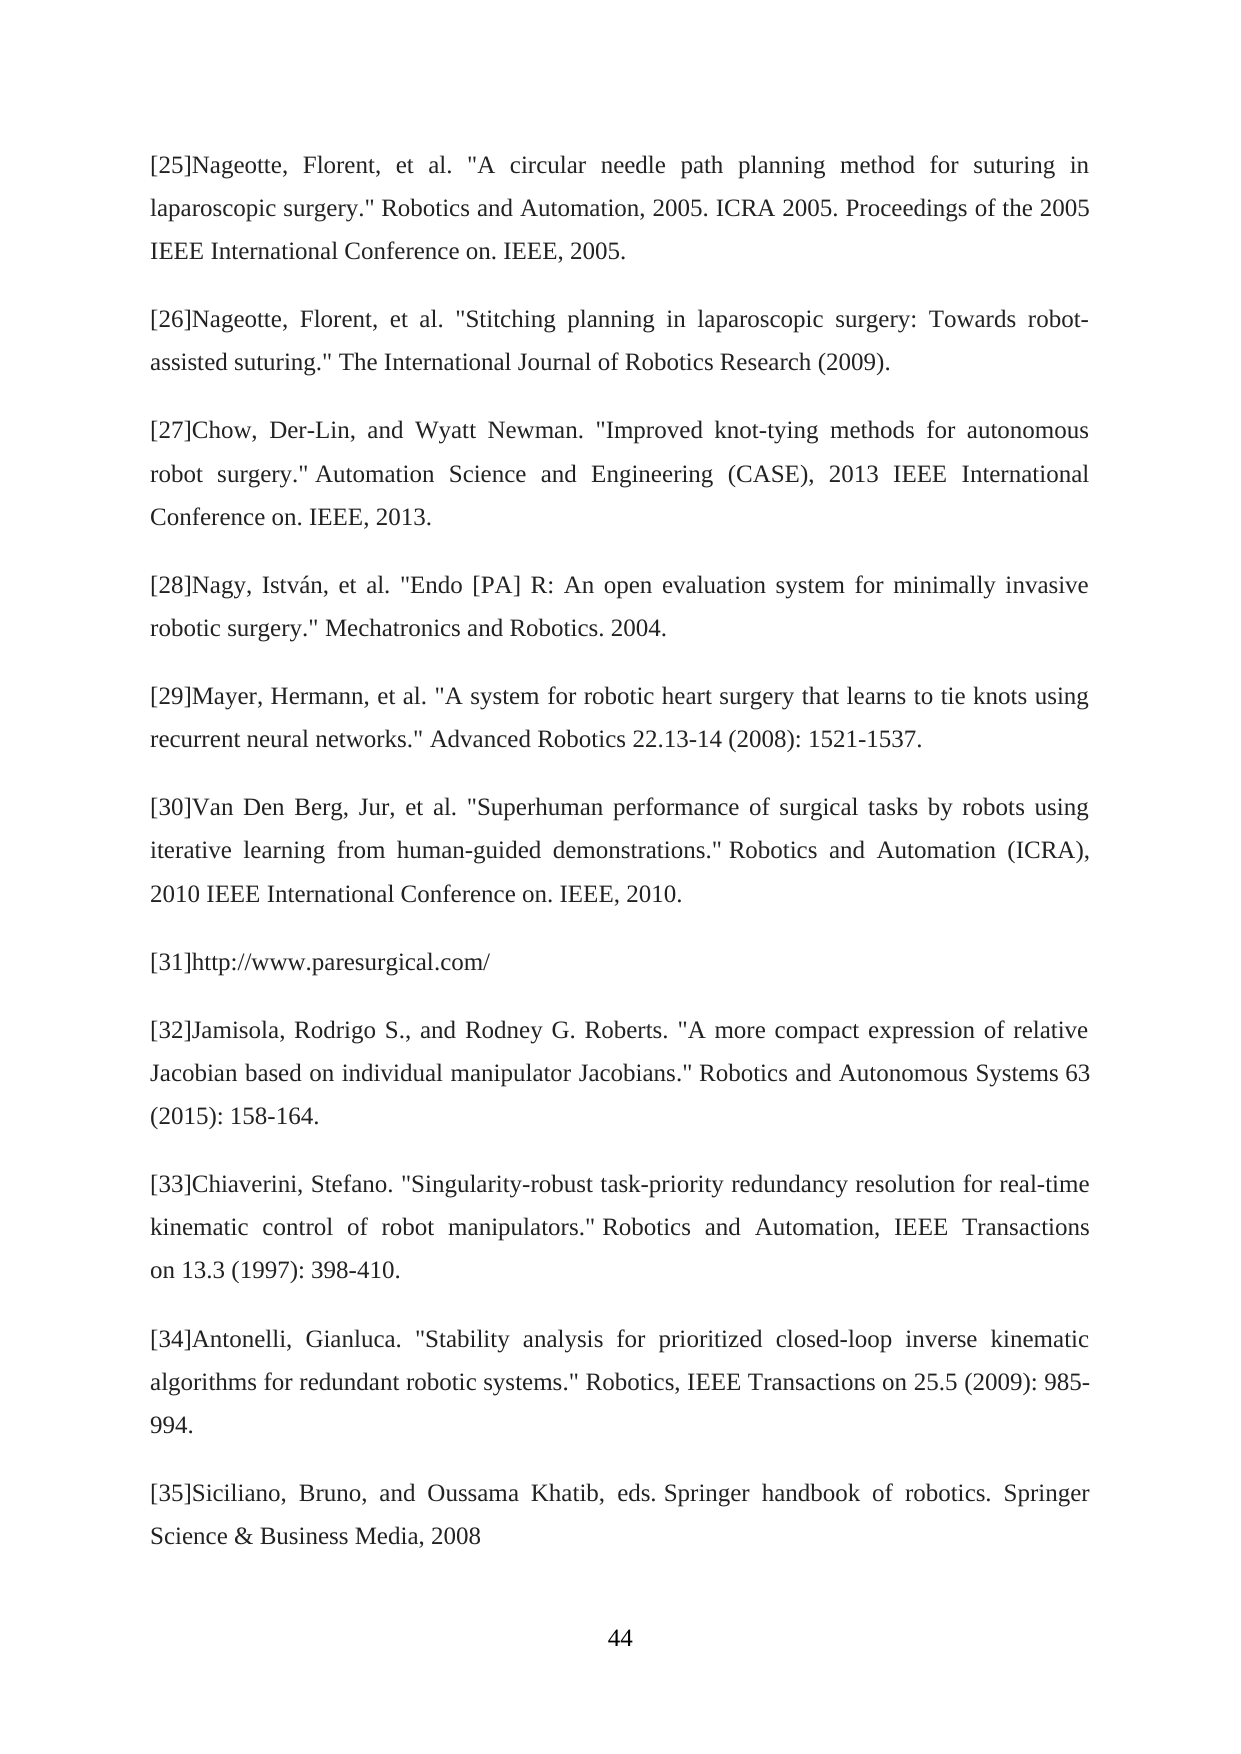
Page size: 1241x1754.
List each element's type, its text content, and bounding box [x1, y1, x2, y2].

text [33]Chiaverini, Stefano. "Singularity-robust task-priority redundancy resolution for real-time kinematic control of robot manipulators." Robotics and Automation, IEEE Transactions on 13.3 (1997): 398-410. [150, 1169, 1090, 1284]
text [29]Mayer, Hermann, et al. "A system for robotic heart surgery that learns to tie knots using recurrent neural networks." Advanced Robotics 22.13-14 (2008): 1521-1537. [150, 681, 1090, 753]
text [26]Nageotte, Florent, et al. "Stitching planning in laparoscopic surgery: Towards robot-assisted suturing." The International Journal of Robotics Research (2009). [150, 304, 1090, 376]
text [30]Van Den Berg, Jur, et al. "Superhuman performance of surgical tasks by robots using iterative learning from human-guided demonstrations." Robotics and Automation (ICRA), 2010 IEEE International Conference on. IEEE, 2010. [150, 792, 1090, 907]
text [32]Jamisola, Rodrigo S., and Rodney G. Roberts. "A more compact expression of relative Jacobian based on individual manipulator Jacobians." Robotics and Autonomous Systems 63 (2015): 158-164. [150, 1015, 1090, 1130]
text [35]Siciliano, Bruno, and Oussama Khatib, eds. Springer handbook of robotics. Springer Science & Business Media, 2008 [150, 1478, 1090, 1550]
text [27]Chow, Der-Lin, and Wyatt Newman. "Improved knot-tying methods for autonomous robot surgery." Automation Science and Engineering (CASE), 2013 IEEE International Conference on. IEEE, 2013. [150, 416, 1090, 531]
text [25]Nageotte, Florent, et al. "A circular needle path planning method for suturing in laparoscopic surgery." Robotics and Automation, 2005. ICRA 2005. Proceedings of the 2005 IEEE International Conference on. IEEE, 2005. [150, 150, 1090, 265]
text [31]http://www.paresurgical.com/ [150, 947, 1090, 976]
text [28]Nagy, István, et al. "Endo [PA] R: An open evaluation system for minimally invasive robotic surgery." Mechatronics and Robotics. 2004. [150, 570, 1090, 642]
text [34]Antonelli, Gianluca. "Stability analysis for prioritized closed-loop inverse kinematic algorithms for redundant robotic systems." Robotics, IEEE Transactions on 25.5 (2009): 985-994. [150, 1324, 1090, 1439]
